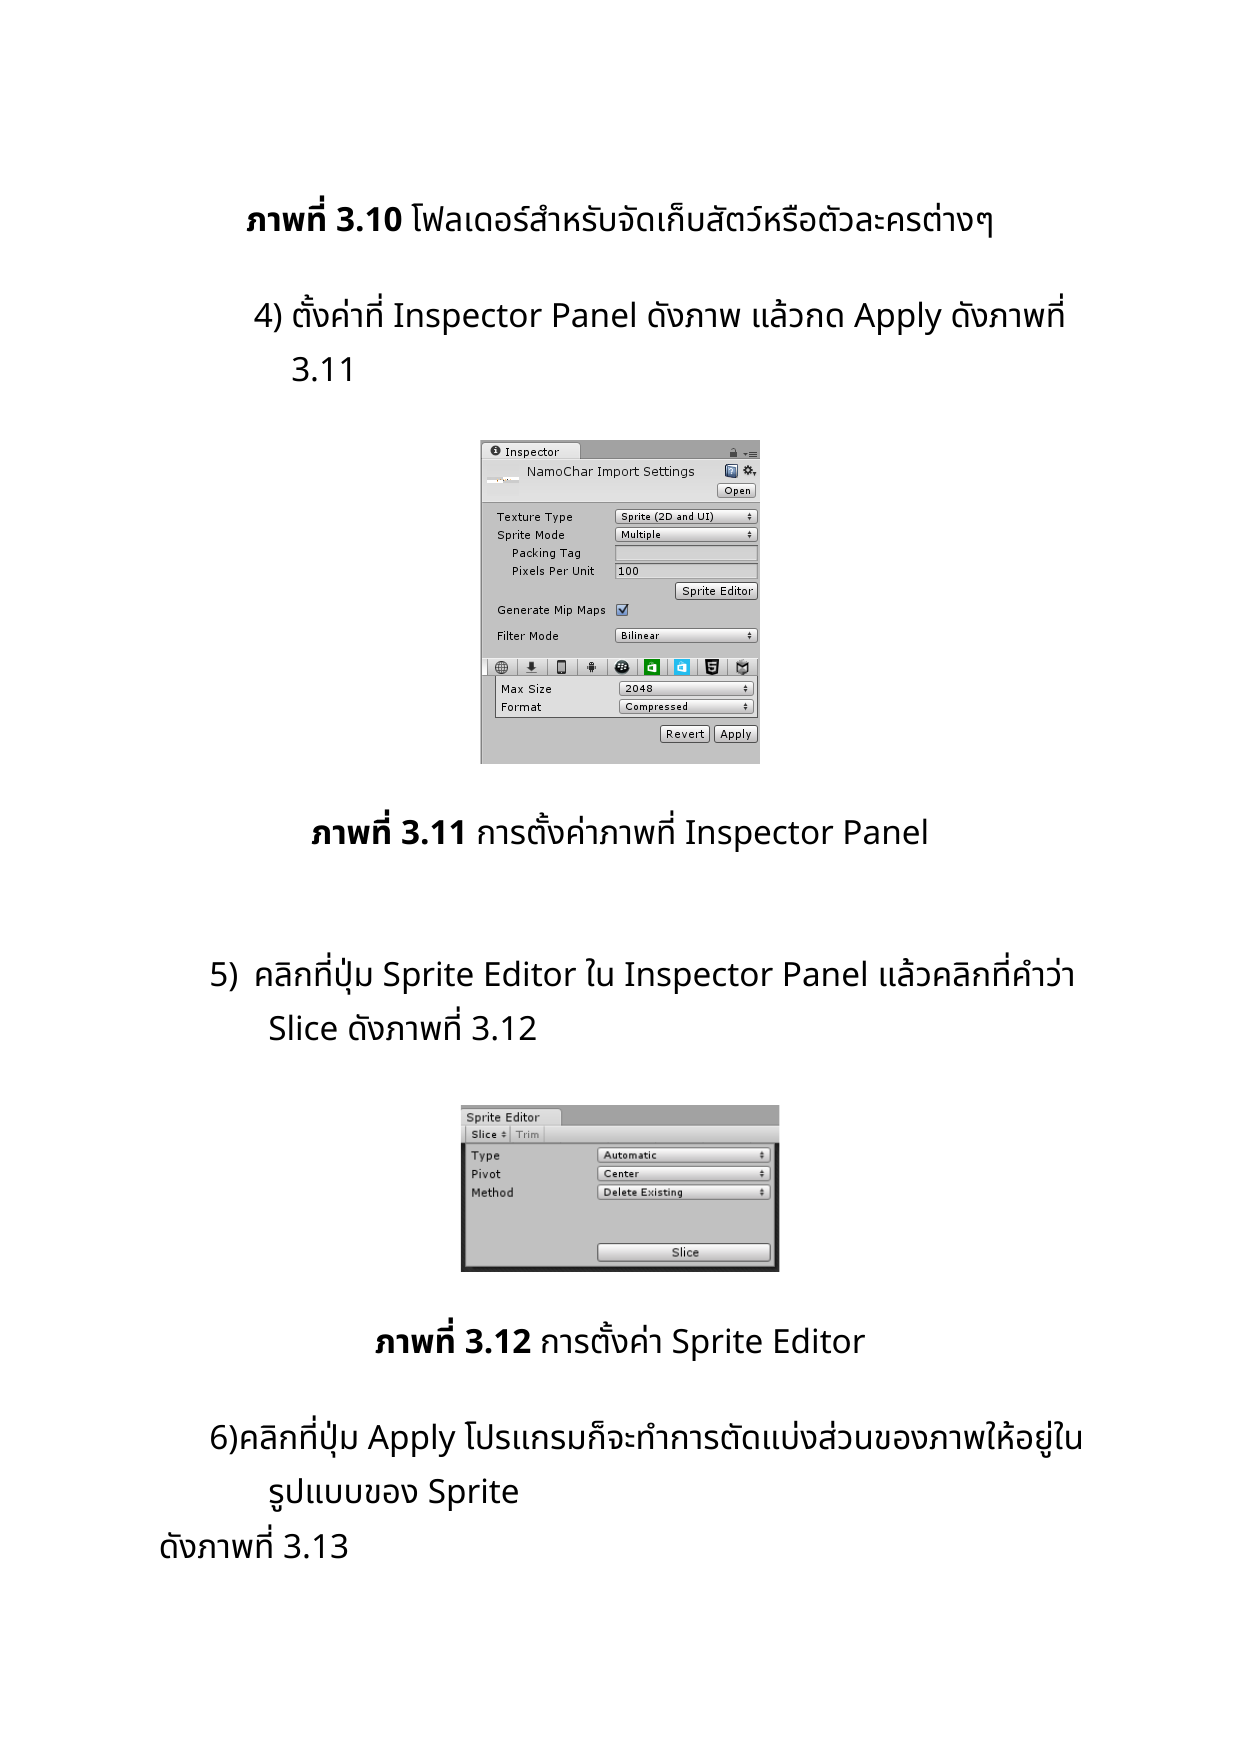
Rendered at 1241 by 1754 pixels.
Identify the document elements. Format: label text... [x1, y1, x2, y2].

list ตั้งค่าที่ Inspector Panel ดังภาพ แล้วกด Apply ดังภาพที่ 3.11 [253, 291, 1090, 391]
picture [460, 1105, 780, 1272]
text ภาพที่ 3.11 การตั้งค่าภาพที่ Inspector Panel [150, 809, 1090, 859]
text ดังภาพที่ 3.13 [150, 1523, 1090, 1573]
picture [480, 440, 760, 764]
text ภาพที่ 3.12 การตั้งค่า Sprite Editor [150, 1317, 1090, 1368]
text ภาพที่ 3.10 โฟลเดอร์สำหรับจัดเก็บสัตว์หรือตัวละครต่างๆ [150, 195, 1090, 246]
list คลิกที่ปุ่ม Apply โปรแกรมก็จะทำการตัดแบ่งส่วนของภาพให้อยู่ในรูปแบบของ Sprite [209, 1413, 1090, 1519]
list คลิกที่ปุ่ม Sprite Editor ใน Inspector Panel แล้วคลิกที่คำว่า Slice ดังภาพที่ 3.12 [209, 950, 1090, 1056]
